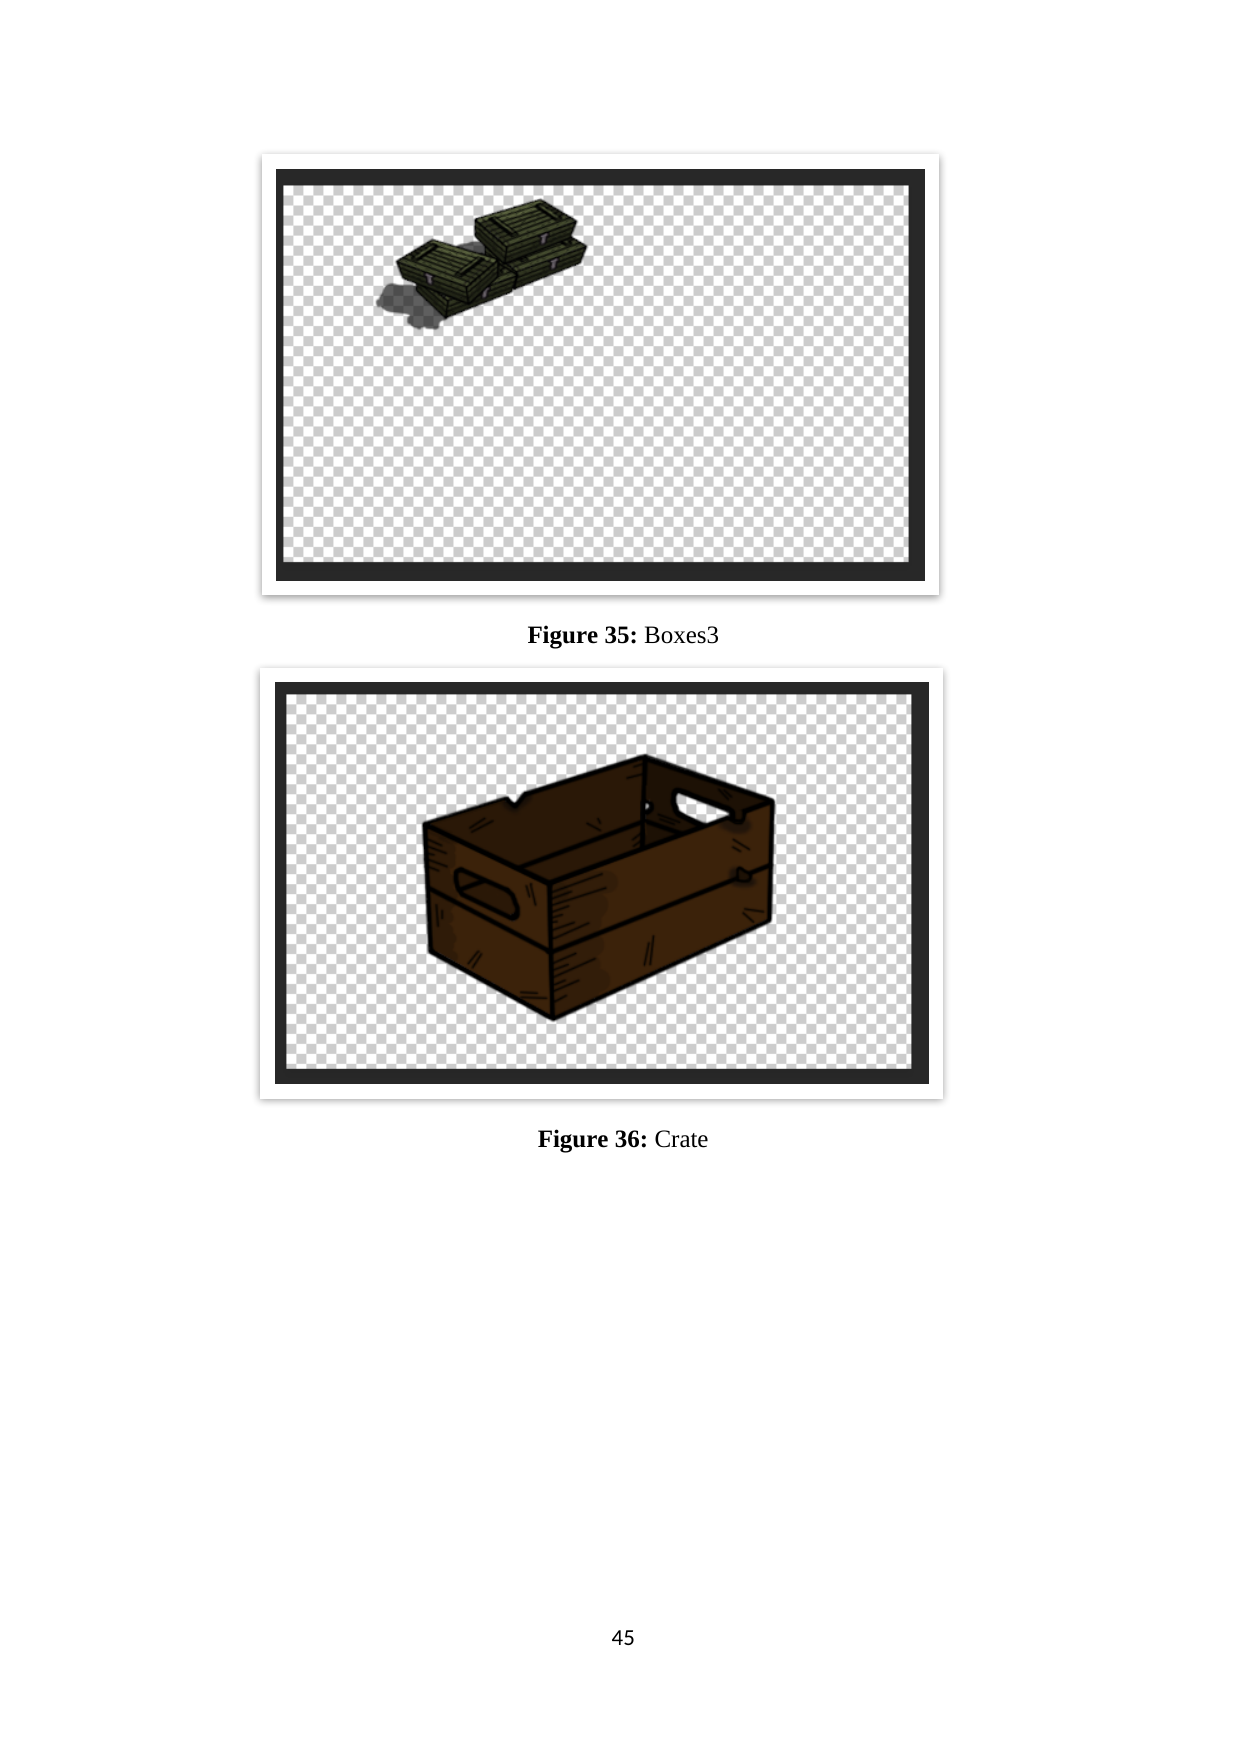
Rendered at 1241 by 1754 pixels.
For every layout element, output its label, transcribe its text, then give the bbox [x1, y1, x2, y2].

picture [276, 169, 925, 581]
text Figure 36: Crate [187, 1124, 1058, 1153]
picture [275, 682, 929, 1084]
text Figure 35: Boxes3 [187, 620, 1058, 649]
